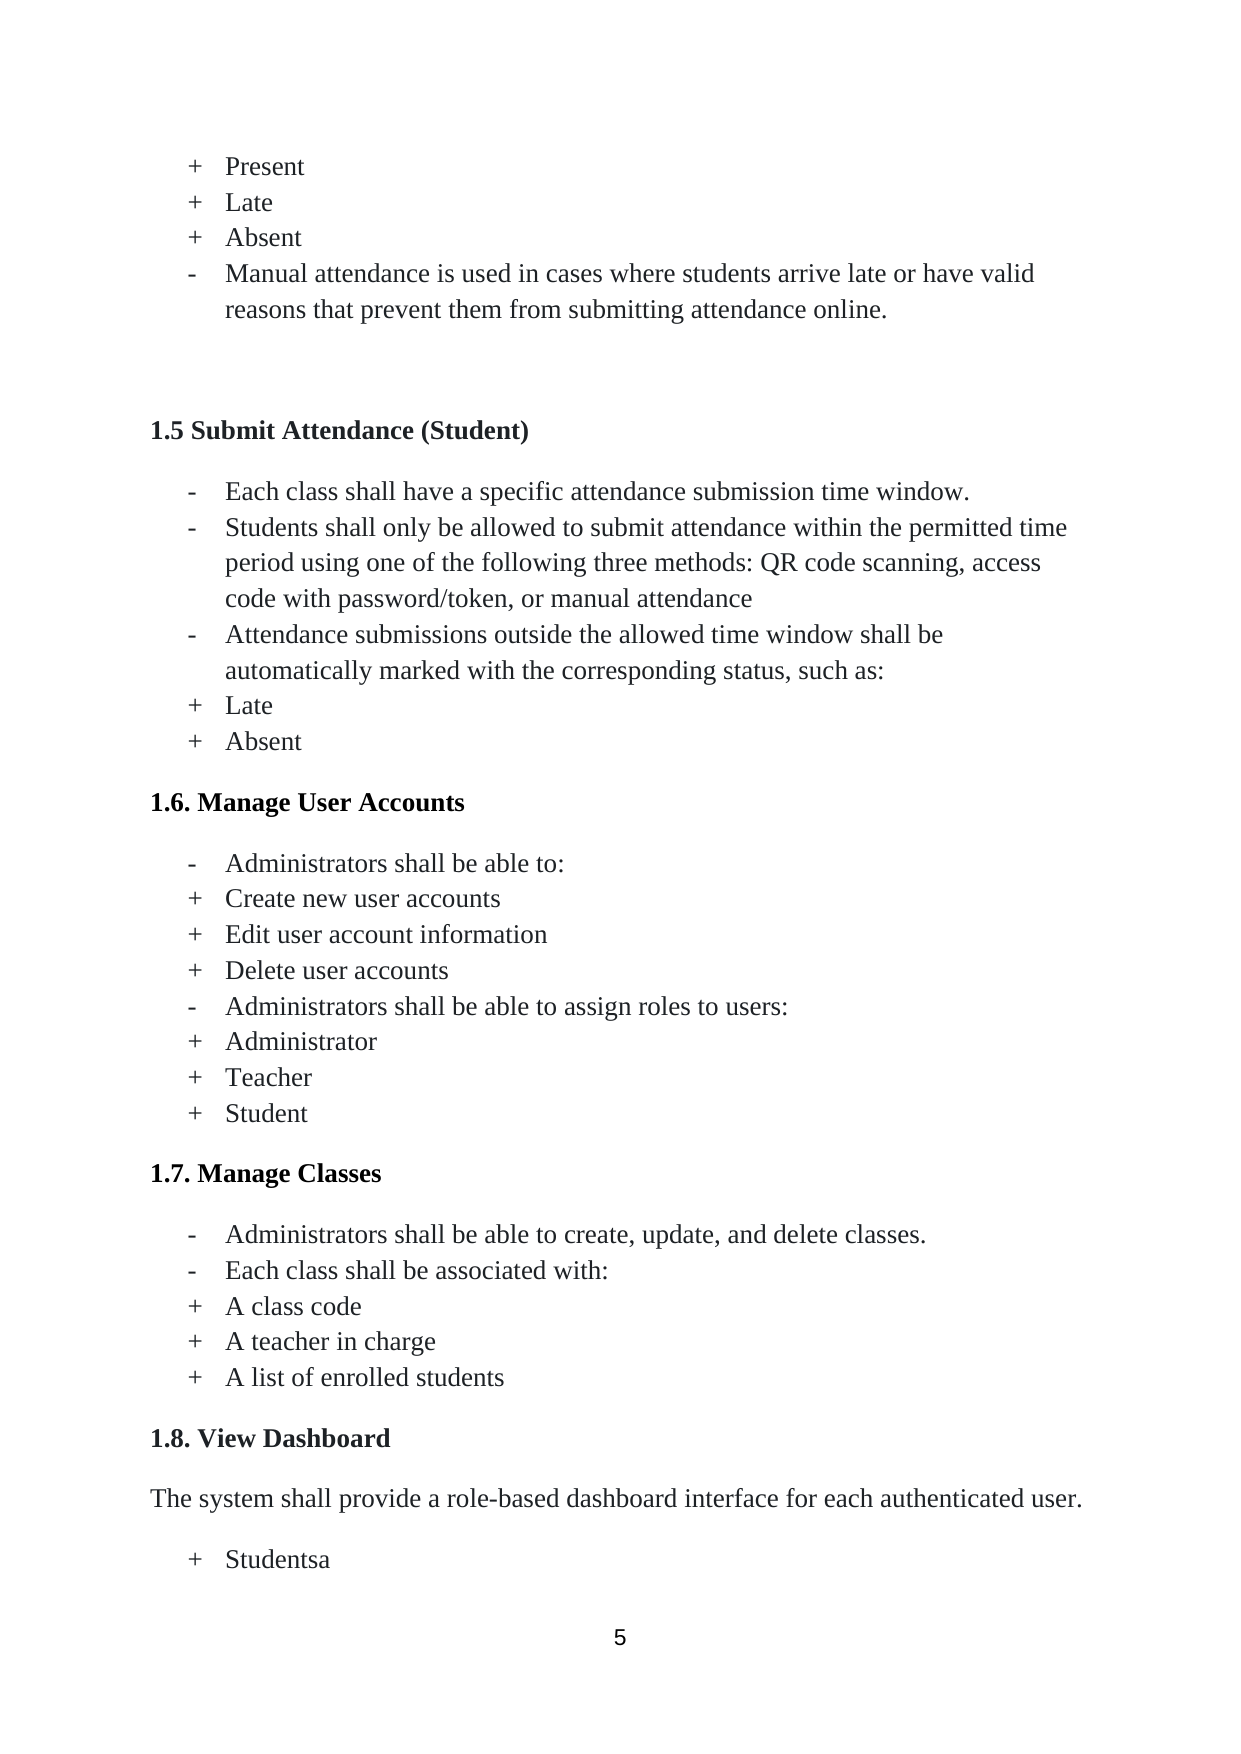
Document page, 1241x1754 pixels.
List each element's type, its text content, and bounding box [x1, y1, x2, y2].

list A list of enrolled students [187, 1361, 1090, 1392]
list Administrator [187, 1025, 1090, 1056]
list Late [187, 689, 1090, 721]
list Present [187, 150, 1090, 181]
list Student [187, 1097, 1090, 1128]
list Absent [187, 221, 1090, 253]
text The system shall provide a role-based dashboard interface for each authenticated user. [150, 1483, 1090, 1514]
list Each class shall have a specific attendance submission time window. [187, 475, 1090, 506]
list Late [187, 186, 1090, 217]
list Each class shall be associated with: [187, 1254, 1090, 1285]
list Absent [187, 725, 1090, 756]
list A class code [187, 1290, 1090, 1321]
text 1.5 Submit Attendance (Student) [150, 414, 1090, 446]
list Attendance submissions outside the allowed time window shall be automatically marked with the corresponding status, such as: [187, 618, 1090, 685]
list Administrators shall be able to: [187, 847, 1090, 878]
list Administrators shall be able to create, update, and delete classes. [187, 1218, 1090, 1249]
list Edit user account information [187, 918, 1090, 949]
list Manual attendance is used in cases where students arrive late or have valid reasons that prevent them from submitting attendance online. [187, 257, 1090, 324]
list Students shall only be allowed to submit attendance within the permitted time period using one of the following three methods: QR code scanning, access code with password/token, or manual attendance [187, 511, 1090, 613]
list A teacher in charge [187, 1325, 1090, 1357]
text 1.8. View Dashboard [150, 1422, 1090, 1453]
list Administrators shall be able to assign roles to users: [187, 989, 1090, 1021]
list Delete user accounts [187, 954, 1090, 985]
list Teacher [187, 1061, 1090, 1092]
text 1.7. Manage Classes [150, 1157, 1090, 1189]
list Create new user accounts [187, 882, 1090, 913]
list Studentsa [187, 1543, 1090, 1574]
text 1.6. Manage User Accounts [150, 786, 1090, 817]
